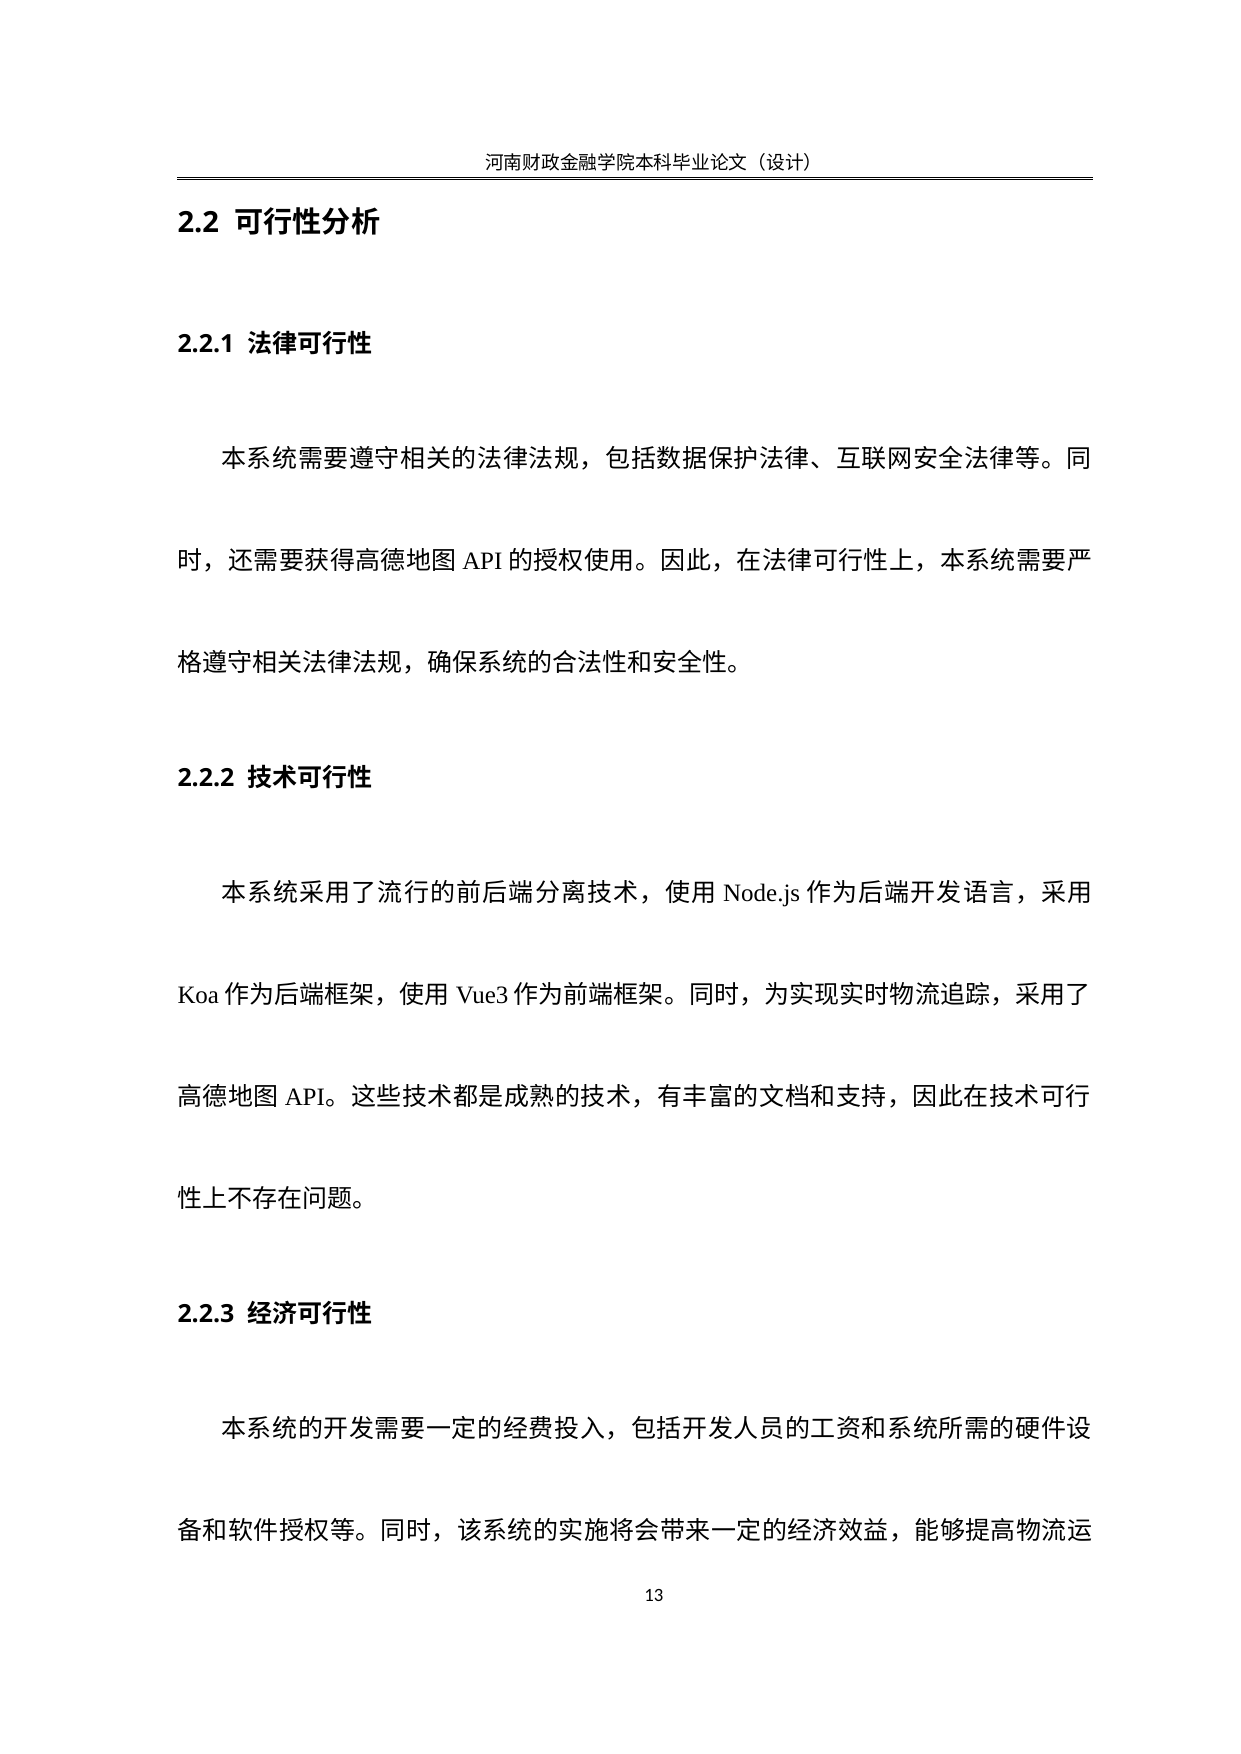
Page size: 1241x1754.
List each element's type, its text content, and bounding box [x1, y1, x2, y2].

list 技术可行性 [177, 742, 1093, 810]
list 可行性分析 [177, 186, 1093, 253]
list 法律可行性 [177, 308, 1093, 376]
text 本系统需要遵守相关的法律法规，包括数据保护法律、互联网安全法律等。同时，还需要获得高德地图API的授权使用。因此，在法律可行性上，本系统需要严格遵守相关法律法规，确保系统的合法性和安全性。 [177, 423, 1093, 694]
list 经济可行性 [177, 1278, 1093, 1346]
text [177, 1393, 1093, 1563]
text 本系统采用了流行的前后端分离技术，使用Node.js作为后端开发语言，采用Koa作为后端框架，使用Vue3作为前端框架。同时，为实现实时物流追踪，采用了高德地图API。这些技术都是成熟的技术，有丰富的文档和支持，因此在技术可行性上不存在问题。 [177, 857, 1093, 1231]
